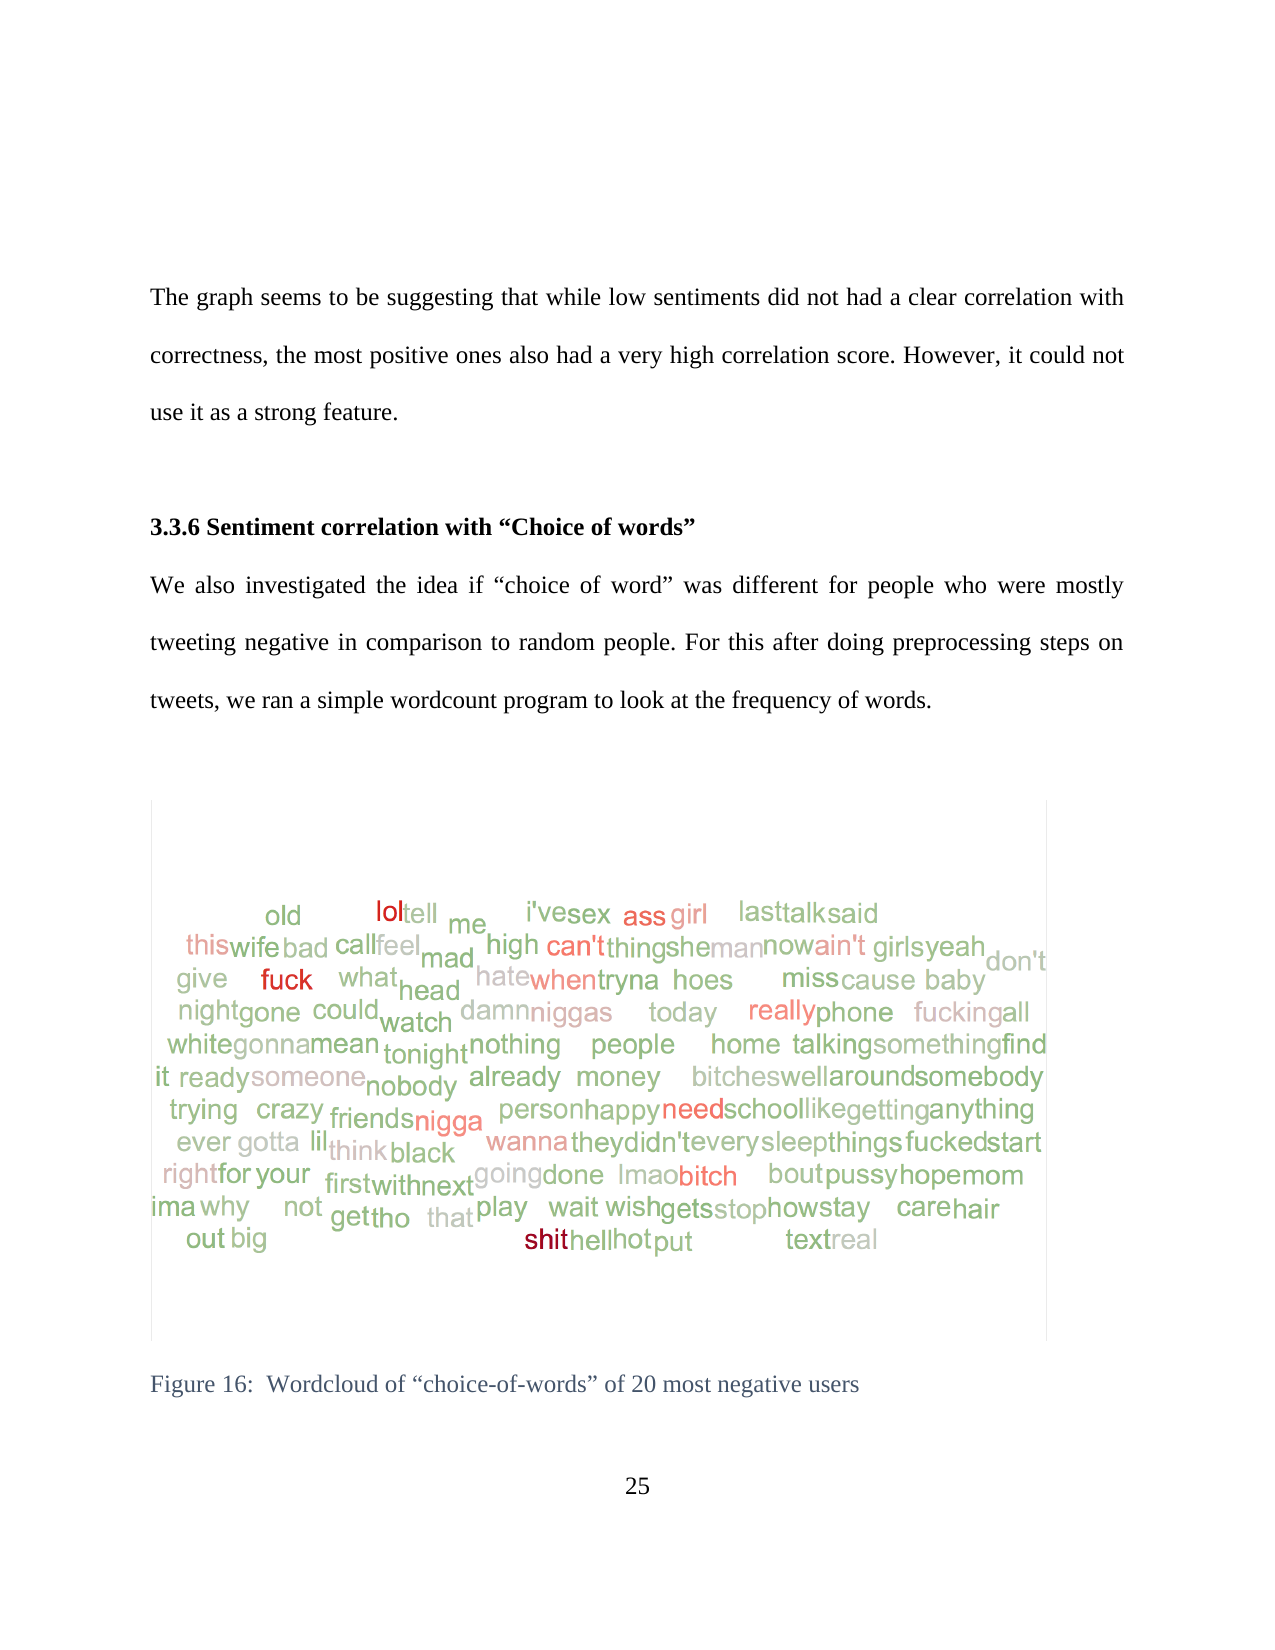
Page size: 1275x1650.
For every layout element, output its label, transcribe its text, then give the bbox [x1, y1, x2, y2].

text We also investigated the idea if “choice of word” was different for people who were mostly tweeting negative in comparison to random people. For this after doing preprocessing steps on tweets, we ran a simple wordcount program to look at the frequency of words. [150, 570, 1125, 714]
text The graph seems to be suggesting that while low sentiments did not had a clear correlation with correctness, the most positive ones also had a very high correlation score. However, it could not use it as a strong feature. [150, 282, 1125, 426]
text 3.3.6 Sentiment correlation with “Choice of words” [150, 512, 1125, 541]
picture [150, 800, 1050, 1341]
text Figure 16: Wordcloud of “choice-of-words” of 20 most negative users [150, 1369, 1125, 1398]
